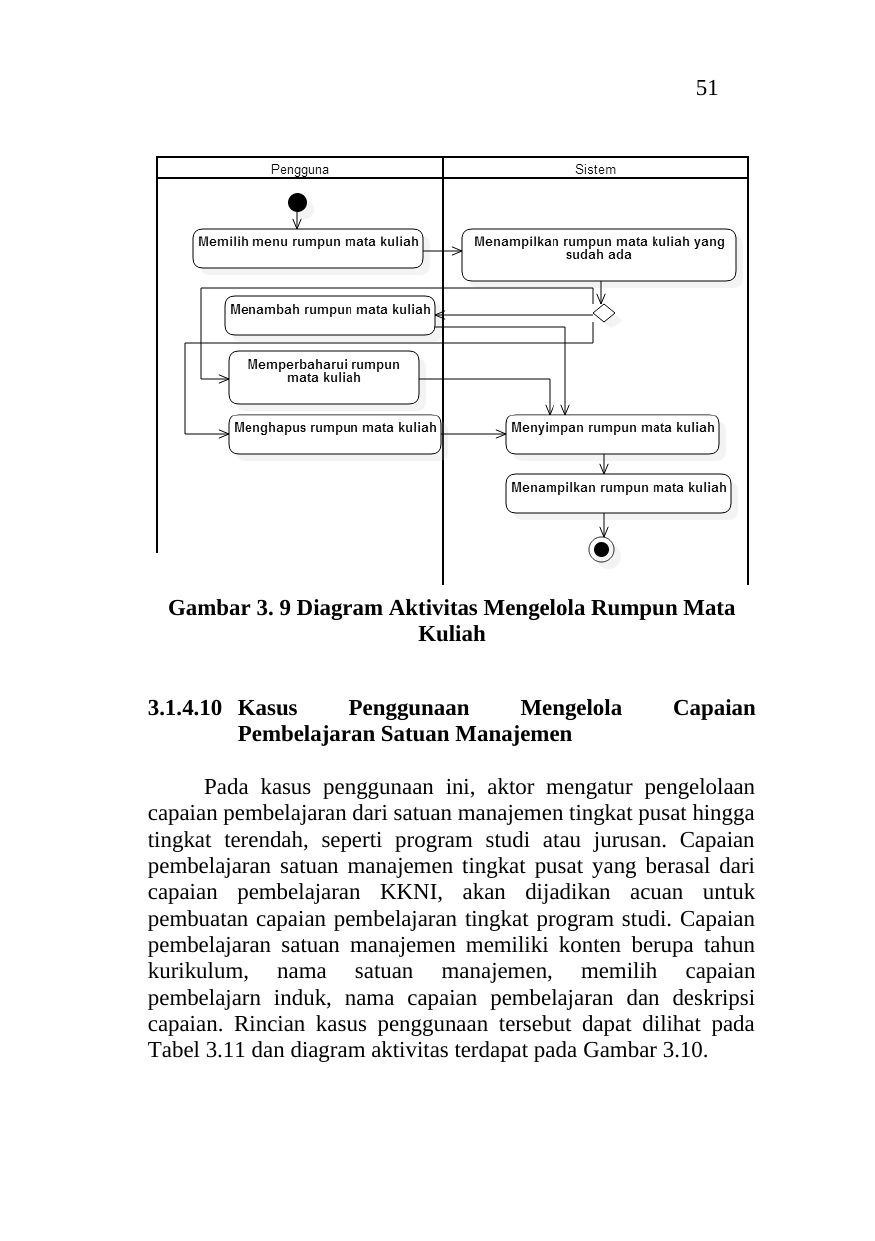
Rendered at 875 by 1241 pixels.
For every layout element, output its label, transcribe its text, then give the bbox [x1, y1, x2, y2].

text Pada kasus penggunaan ini, aktor mengatur pengelolaan capaian pembelajaran dari satuan manajemen tingkat pusat hingga tingkat terendah, seperti program studi atau jurusan. Capaian pembelajaran satuan manajemen tingkat pusat yang berasal dari capaian pembelajaran KKNI, akan dijadikan acuan untuk pembuatan capaian pembelajaran tingkat program studi. Capaian pembelajaran satuan manajemen memiliki konten berupa tahun kurikulum, nama satuan manajemen, memilih capaian pembelajarn induk, nama capaian pembelajaran dan deskripsi capaian. Rincian kasus penggunaan tersebut dapat dilihat pada Tabel 3.11 dan diagram aktivitas terdapat pada Gambar 3.10. [148, 773, 756, 1063]
subtitle Kasus Penggunaan Mengelola Capaian Pembelajaran Satuan Manajemen [148, 694, 756, 747]
text Gambar 3. 9 Diagram Aktivitas Mengelola Rumpun Mata Kuliah [148, 594, 756, 647]
picture [147, 147, 757, 594]
